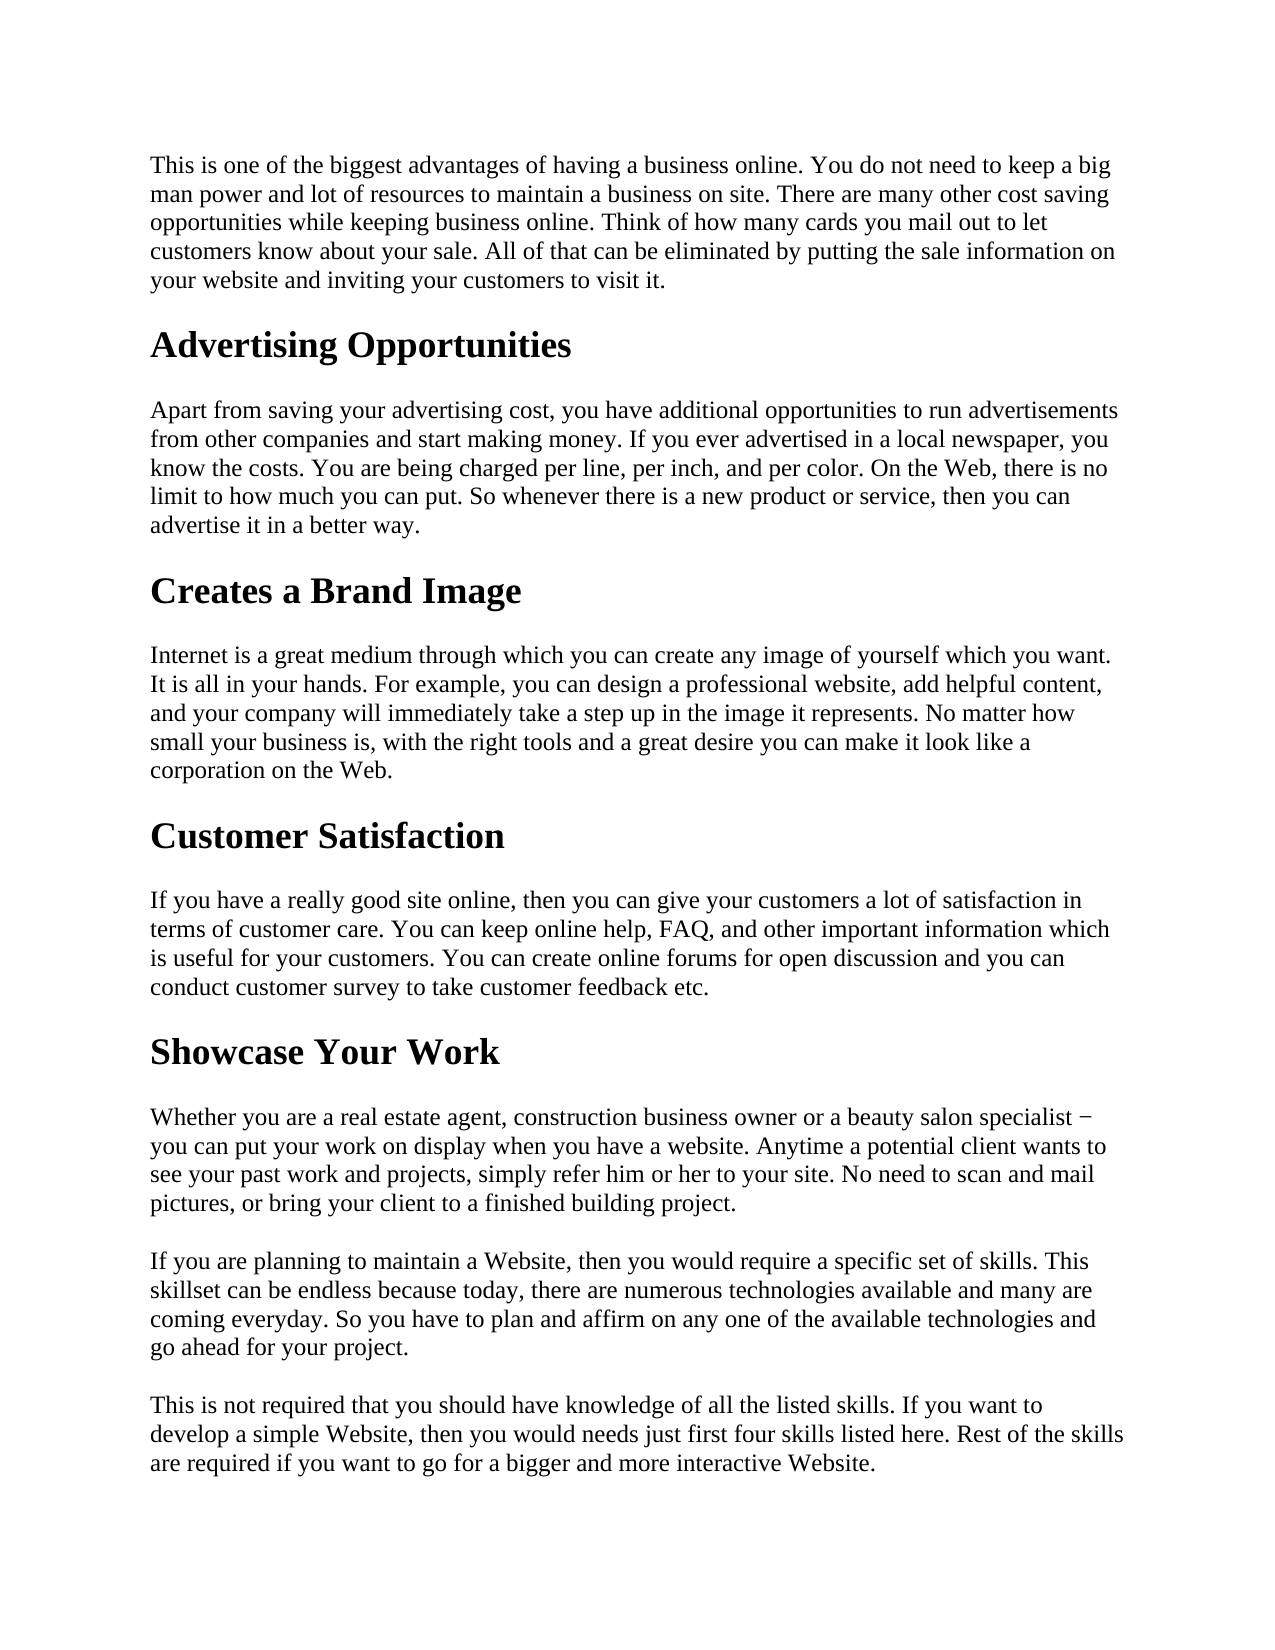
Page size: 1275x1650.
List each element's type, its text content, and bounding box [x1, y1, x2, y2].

text This is not required that you should have knowledge of all the listed skills. If you want to develop a simple Website, then you would needs just first four skills listed here. Rest of the skills are required if you want to go for a bigger and more interactive Website. [150, 1390, 1125, 1477]
text If you have a really good site online, then you can give your customers a lot of satisfaction in terms of customer care. You can keep online help, FAQ, and other important information which is useful for your customers. You can create online forums for open discussion and you can conduct customer survey to take customer feedback etc. [150, 886, 1125, 1001]
text Whether you are a real estate agent, construction business owner or a beauty salon specialist − you can put your work on display when you have a website. Anytime a potential client wants to see your past work and projects, simply refer him or her to your site. No need to scan and mail pictures, or bring your client to a finished building project. [150, 1102, 1125, 1217]
text If you are planning to maintain a Website, then you would require a specific set of skills. This skillset can be endless because today, there are numerous technologies available and many are coming everyday. So you have to plan and affirm on any one of the available technologies and go ahead for your project. [150, 1246, 1125, 1361]
text Apart from saving your advertising cost, you have additional opportunities to run advertisements from other companies and start making money. If you ever advertised in a local newspaper, you know the costs. You are being charged per line, per inch, and per color. On the Web, there is no limit to how much you can put. So whenever there is a new product or service, then you can advertise it in a better way. [150, 395, 1125, 539]
subtitle Advertising Opportunities [150, 323, 1125, 366]
text This is one of the biggest advantages of having a business online. You do not need to keep a big man power and lot of resources to maintain a business on site. There are many other cost saving opportunities while keeping business online. Think of how many cards you mail out to let customers know about your sale. All of that can be eliminated by putting the sale information on your website and inviting your customers to visit it. [150, 150, 1125, 294]
text Internet is a great medium through which you can create any image of yourself which you want. It is all in your hands. For example, you can design a professional website, add helpful content, and your company will immediately take a step up in the image it represents. No matter how small your business is, with the right tools and a great desire you can make it look like a corporation on the Web. [150, 640, 1125, 784]
subtitle Creates a Brand Image [150, 568, 1125, 611]
subtitle Showcase Your Work [150, 1030, 1125, 1073]
subtitle Customer Satisfaction [150, 813, 1125, 856]
